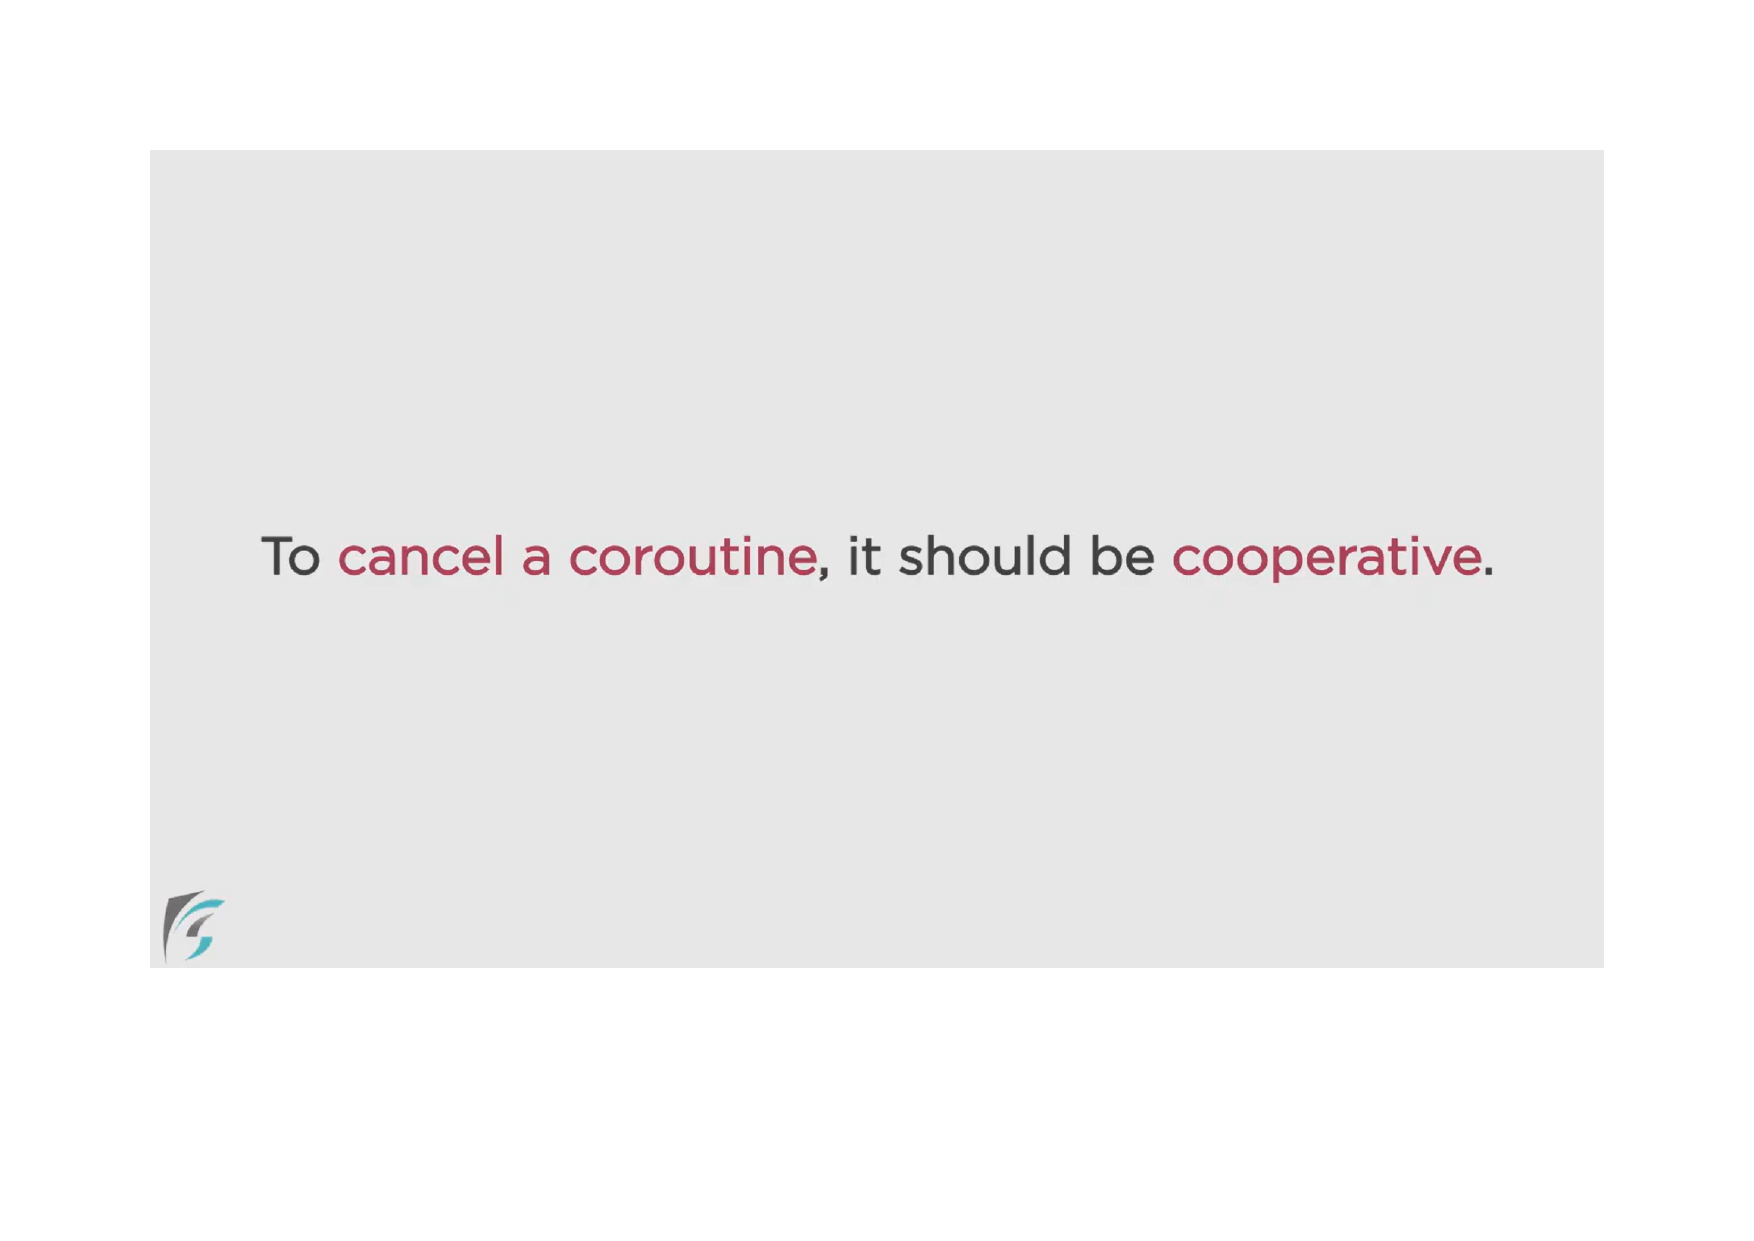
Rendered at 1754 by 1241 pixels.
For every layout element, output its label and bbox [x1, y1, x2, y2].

picture [150, 150, 1604, 968]
